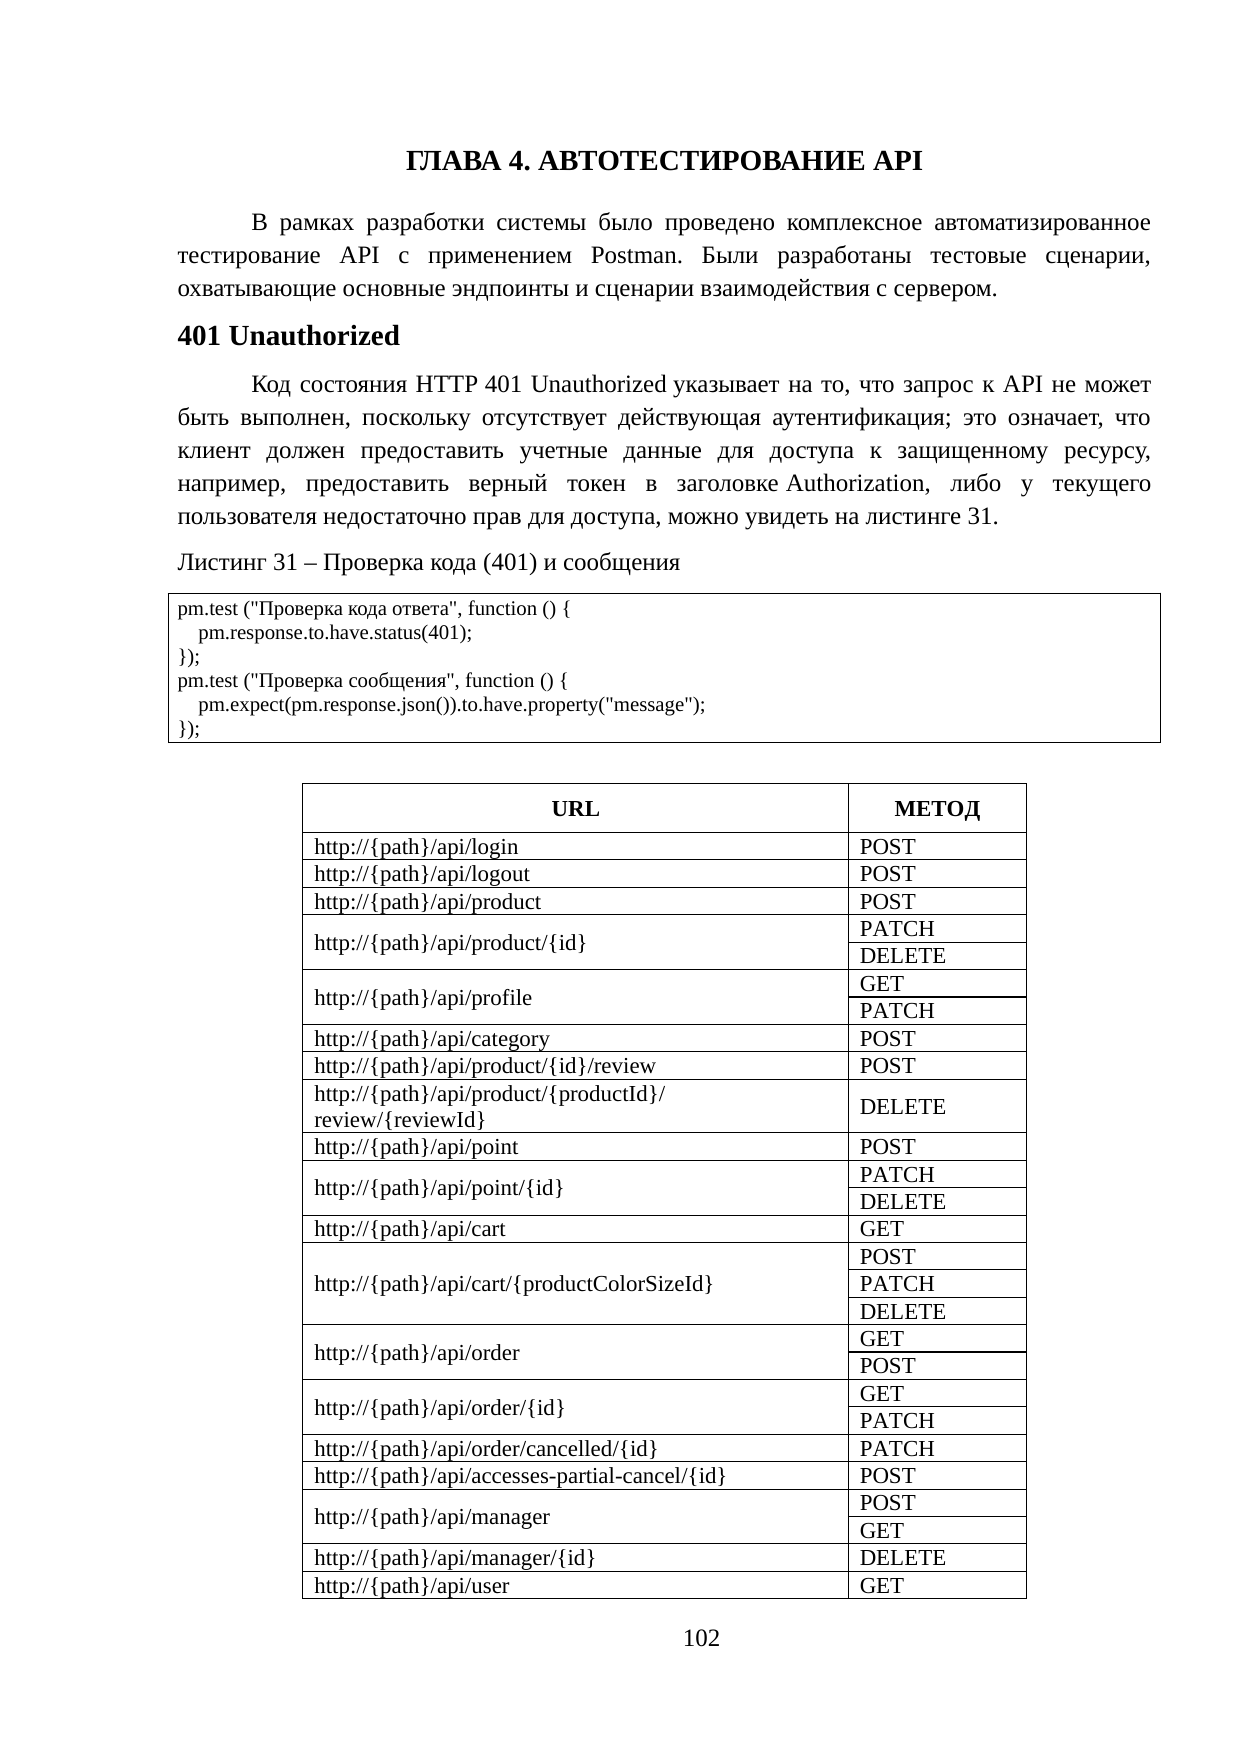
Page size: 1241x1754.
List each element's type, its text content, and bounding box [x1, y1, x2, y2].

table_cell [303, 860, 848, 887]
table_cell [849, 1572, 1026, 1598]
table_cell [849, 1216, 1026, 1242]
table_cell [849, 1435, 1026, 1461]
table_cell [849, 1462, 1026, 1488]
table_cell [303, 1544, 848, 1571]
text Листинг 31 – Проверка кода (401) и сообщения [177, 547, 1152, 576]
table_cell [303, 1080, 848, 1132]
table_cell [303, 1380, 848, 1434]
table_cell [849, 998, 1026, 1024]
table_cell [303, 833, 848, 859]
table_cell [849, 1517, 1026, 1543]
text pm.test ("Проверка сообщения", function () { [177, 668, 1152, 692]
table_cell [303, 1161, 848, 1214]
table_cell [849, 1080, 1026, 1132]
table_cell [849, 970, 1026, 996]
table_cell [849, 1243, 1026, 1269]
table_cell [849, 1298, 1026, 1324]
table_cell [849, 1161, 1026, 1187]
text pm.test ("Проверка кода ответа", function () { [169, 594, 1160, 619]
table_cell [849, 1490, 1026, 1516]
text pm.expect(pm.response.json()).to.have.property("message"); [177, 692, 1152, 713]
subtitle 401 Unauthorized [177, 318, 1152, 352]
text В рамках разработки системы было проведено комплексное автоматизированное тестирование API с применением Postman. Были разработаны тестовые сценарии, охватывающие основные эндпоинты и сценарии взаимодействия с сервером. [177, 207, 1152, 301]
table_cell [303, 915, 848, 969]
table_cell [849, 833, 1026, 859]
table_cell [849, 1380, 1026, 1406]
text }); [177, 644, 1152, 668]
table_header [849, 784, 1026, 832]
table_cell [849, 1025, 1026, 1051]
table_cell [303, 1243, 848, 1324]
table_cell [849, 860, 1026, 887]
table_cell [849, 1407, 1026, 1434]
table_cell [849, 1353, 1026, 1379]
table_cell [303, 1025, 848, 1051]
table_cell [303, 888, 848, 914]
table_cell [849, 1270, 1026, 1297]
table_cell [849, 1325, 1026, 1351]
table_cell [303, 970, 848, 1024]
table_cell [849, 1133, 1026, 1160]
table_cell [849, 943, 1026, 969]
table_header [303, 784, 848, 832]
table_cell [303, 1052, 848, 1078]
text Код состояния HTTP 401 Unauthorized указывает на то, что запрос к API не может быть выполнен, поскольку отсутствует действующая аутентификация; это означает, что клиент должен предоставить учетные данные для доступа к защищенному ресурсу, например, предоставить верный токен в заголовке Authorization, либо у текущего пользователя недостаточно прав для доступа, можно увидеть на листинге 31. [177, 369, 1152, 530]
text }); [169, 713, 1160, 742]
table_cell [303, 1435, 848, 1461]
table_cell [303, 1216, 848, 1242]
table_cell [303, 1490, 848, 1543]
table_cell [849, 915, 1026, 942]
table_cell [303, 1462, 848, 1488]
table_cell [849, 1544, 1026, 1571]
subtitle ГЛАВА 4. АВТОТЕСТИРОВАНИЕ API [177, 143, 1152, 177]
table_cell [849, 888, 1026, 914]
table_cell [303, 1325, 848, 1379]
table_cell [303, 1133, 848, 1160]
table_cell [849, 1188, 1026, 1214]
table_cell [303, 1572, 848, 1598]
text pm.response.to.have.status(401); [177, 619, 1152, 644]
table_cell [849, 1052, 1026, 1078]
